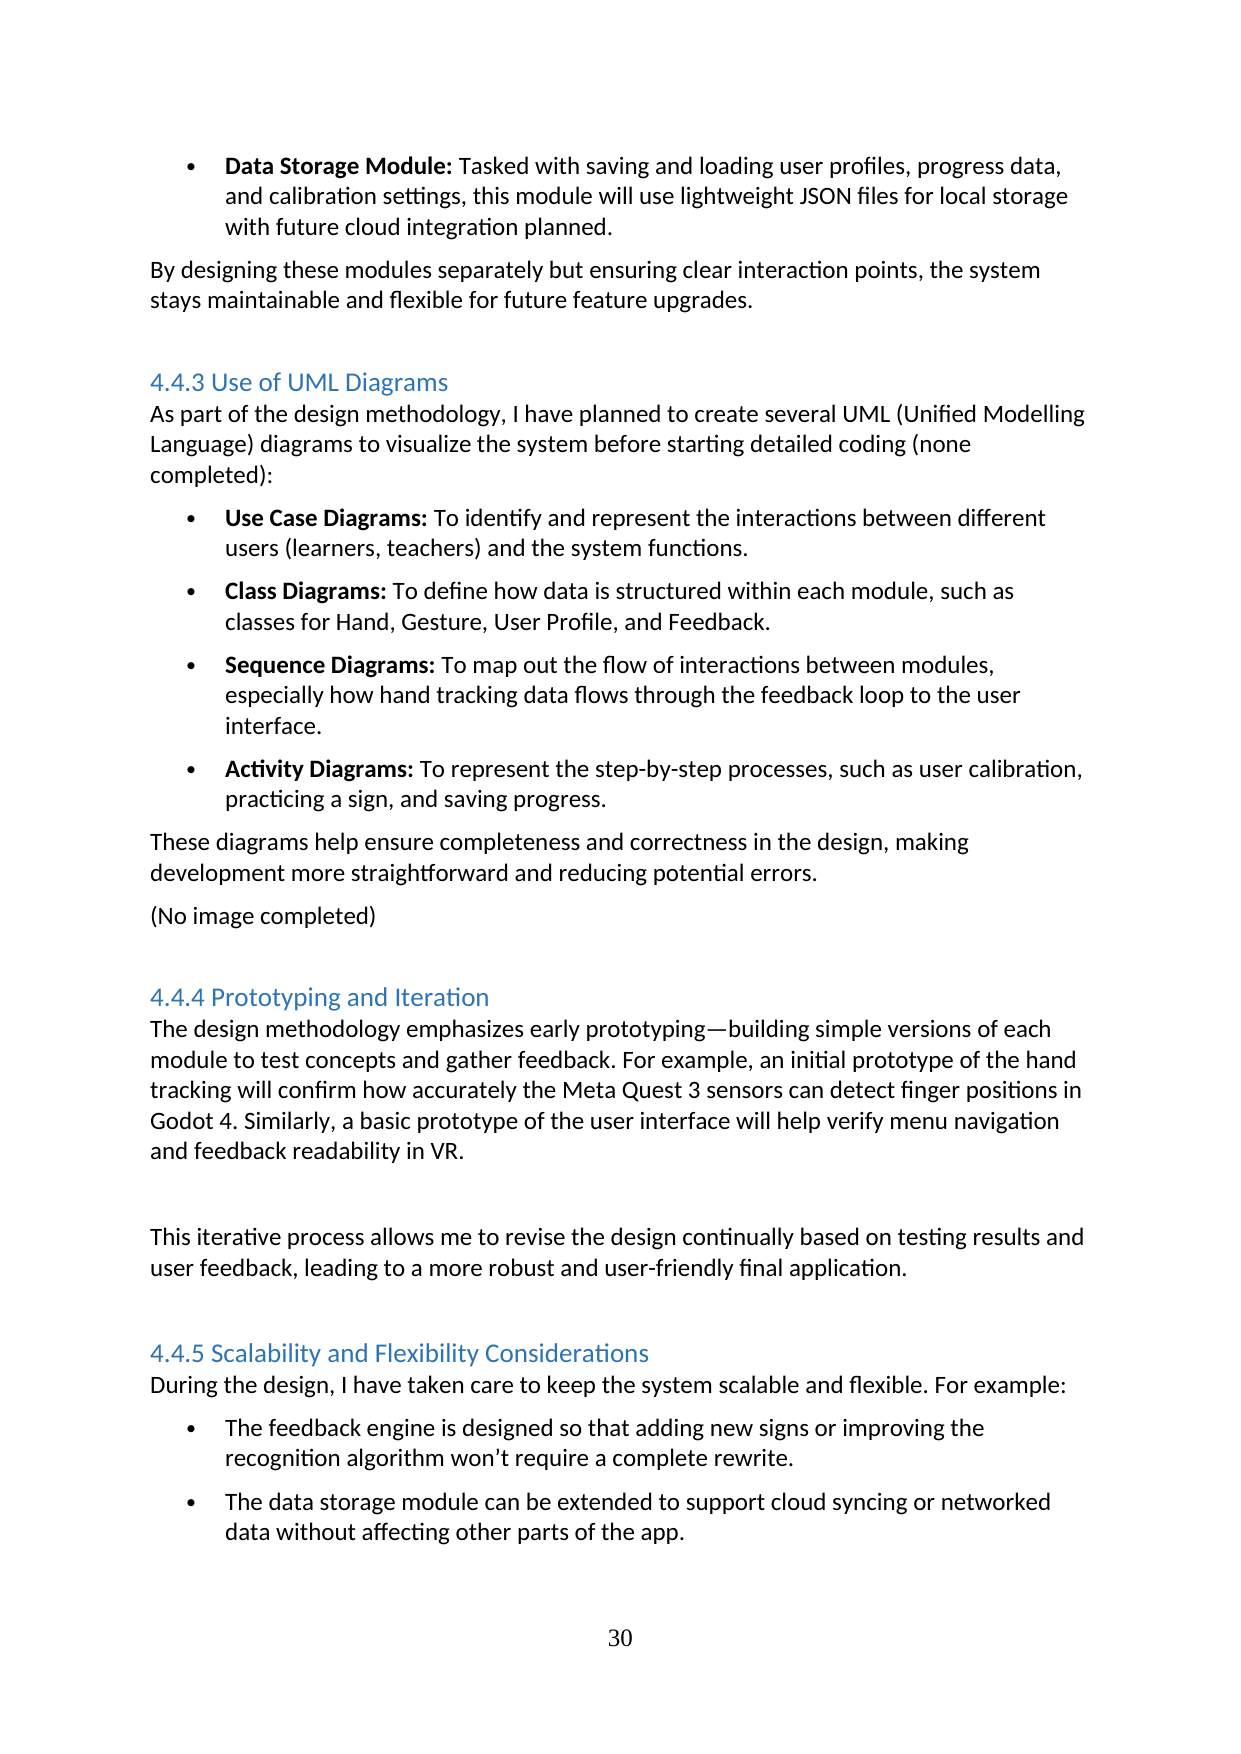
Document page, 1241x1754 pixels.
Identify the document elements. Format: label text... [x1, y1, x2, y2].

text (No image completed) [150, 900, 1090, 931]
text By designing these modules separately but ensuring clear interaction points, the system stays maintainable and flexible for future feature upgrades. [150, 254, 1090, 315]
list Activity Diagrams: To represent the step-by-step processes, such as user calibration, practicing a sign, and saving progress. [187, 753, 1090, 814]
list The feedback engine is designed so that adding new signs or improving the recognition algorithm won’t require a complete rewrite. [187, 1412, 1090, 1473]
text During the design, I have taken care to keep the system scalable and flexible. For example: [150, 1369, 1090, 1399]
subtitle 4.4.3 Use of UML Diagrams [150, 365, 1090, 398]
list Use Case Diagrams: To identify and represent the interactions between different users (learners, teachers) and the system functions. [187, 502, 1090, 563]
text The design methodology emphasizes early prototyping—building simple versions of each module to test concepts and gather feedback. For example, an initial prototype of the hand tracking will confirm how accurately the Meta Quest 3 sensors can detect finger positions in Godot 4. Similarly, a basic prototype of the user interface will help verify menu navigation and feedback readability in VR. [150, 1013, 1090, 1166]
list Data Storage Module: Tasked with saving and loading user profiles, progress data, and calibration settings, this module will use lightweight JSON files for local storage with future cloud integration planned. [187, 150, 1090, 242]
subtitle 4.4.5 Scalability and Flexibility Considerations [150, 1336, 1090, 1369]
text As part of the design methodology, I have planned to create several UML (Unified Modelling Language) diagrams to visualize the system before starting detailed coding (none completed): [150, 398, 1090, 489]
text This iterative process allows me to revise the design continually based on testing results and user feedback, leading to a more robust and user-friendly final application. [150, 1221, 1090, 1282]
text These diagrams help ensure completeness and correctness in the design, making development more straightforward and reducing potential errors. [150, 827, 1090, 888]
subtitle 4.4.4 Prototyping and Iteration [150, 980, 1090, 1013]
list Sequence Diagrams: To map out the flow of interactions between modules, especially how hand tracking data flows through the feedback loop to the user interface. [187, 649, 1090, 741]
list Class Diagrams: To define how data is structured within each module, such as classes for Hand, Gesture, User Profile, and Feedback. [187, 575, 1090, 636]
list The data storage module can be extended to support cloud syncing or networked data without affecting other parts of the app. [187, 1486, 1090, 1547]
